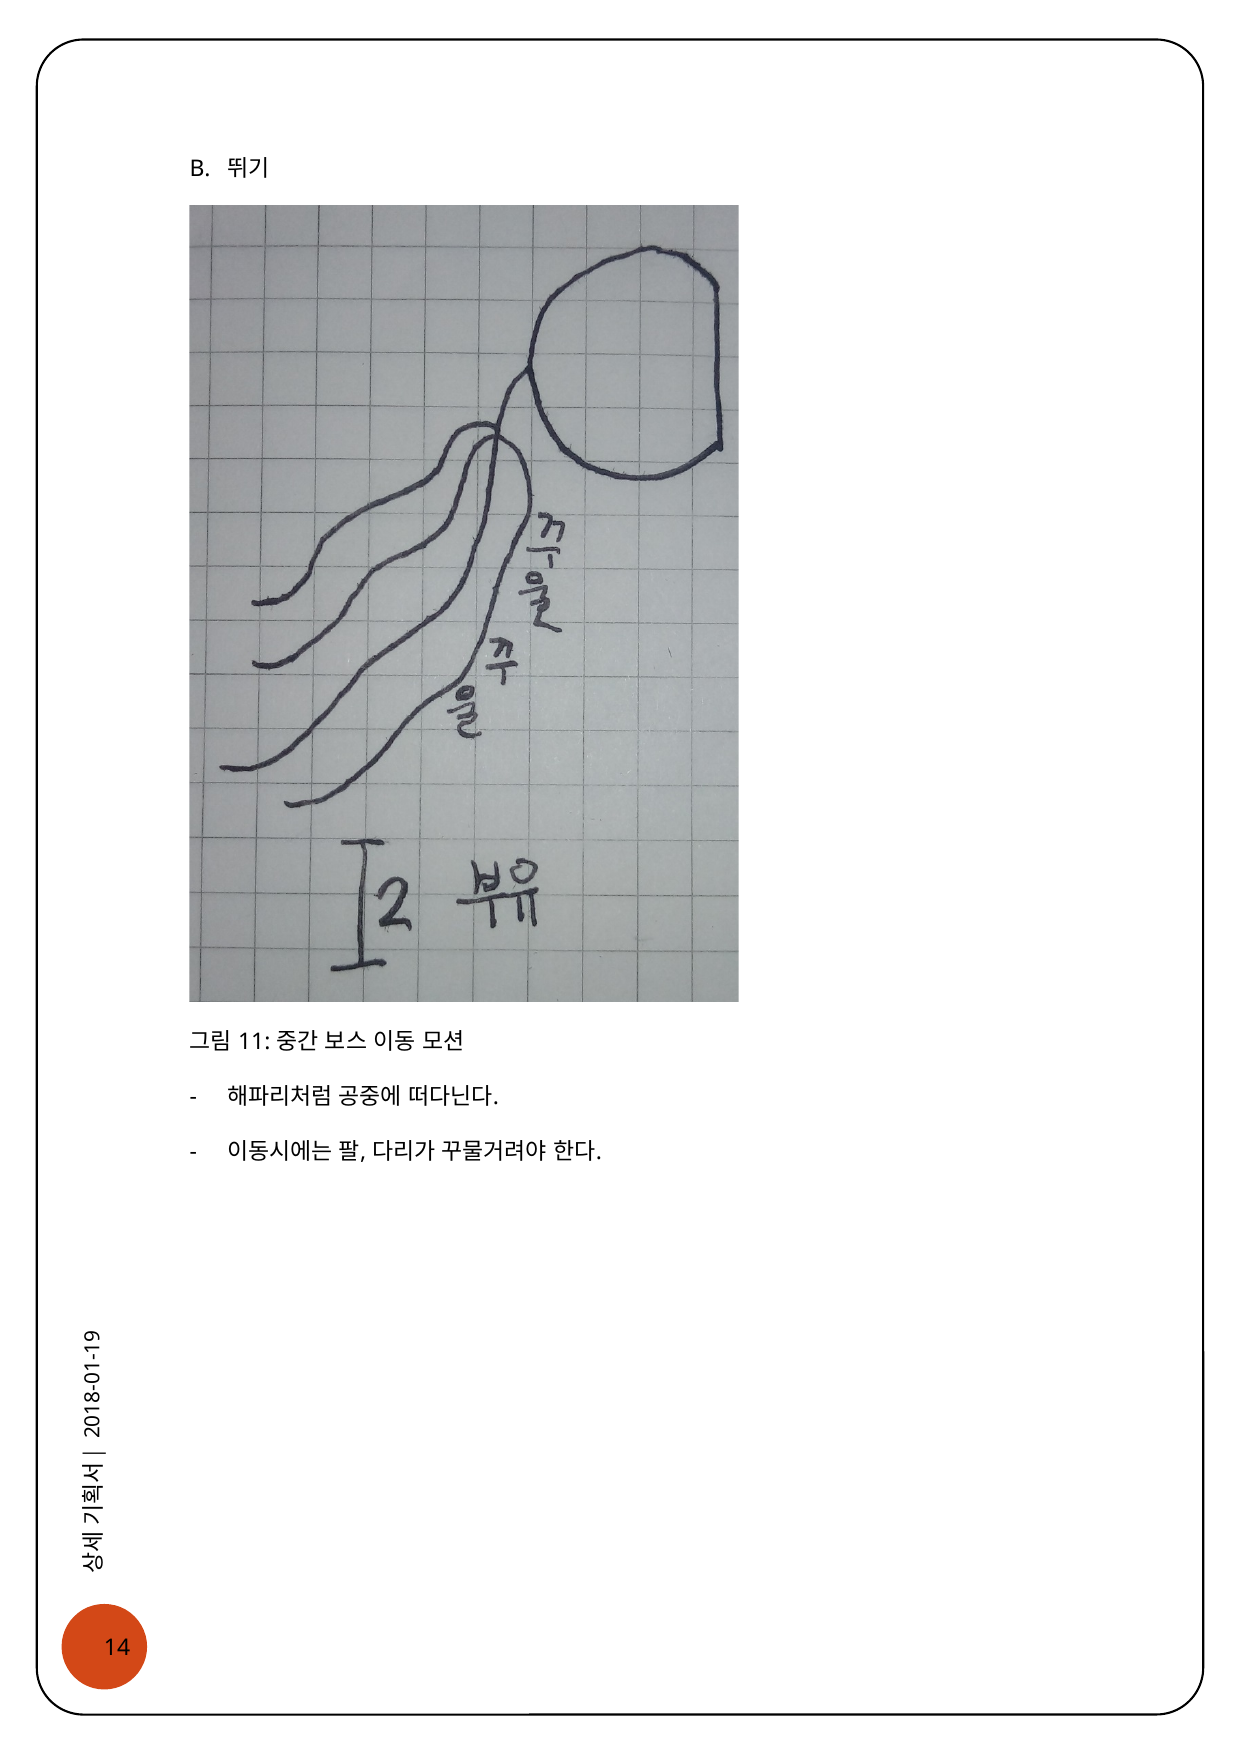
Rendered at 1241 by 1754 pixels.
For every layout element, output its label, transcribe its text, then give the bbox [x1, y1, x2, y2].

picture [189, 205, 739, 1002]
list 뛰기 [189, 150, 1092, 183]
text 그림 11: 중간 보스 이동 모션 [148, 1023, 1092, 1057]
list 해파리처럼 공중에 떠다닌다. [189, 1078, 1092, 1112]
list 이동시에는 팔, 다리가 꾸물거려야 한다. [189, 1133, 1092, 1167]
